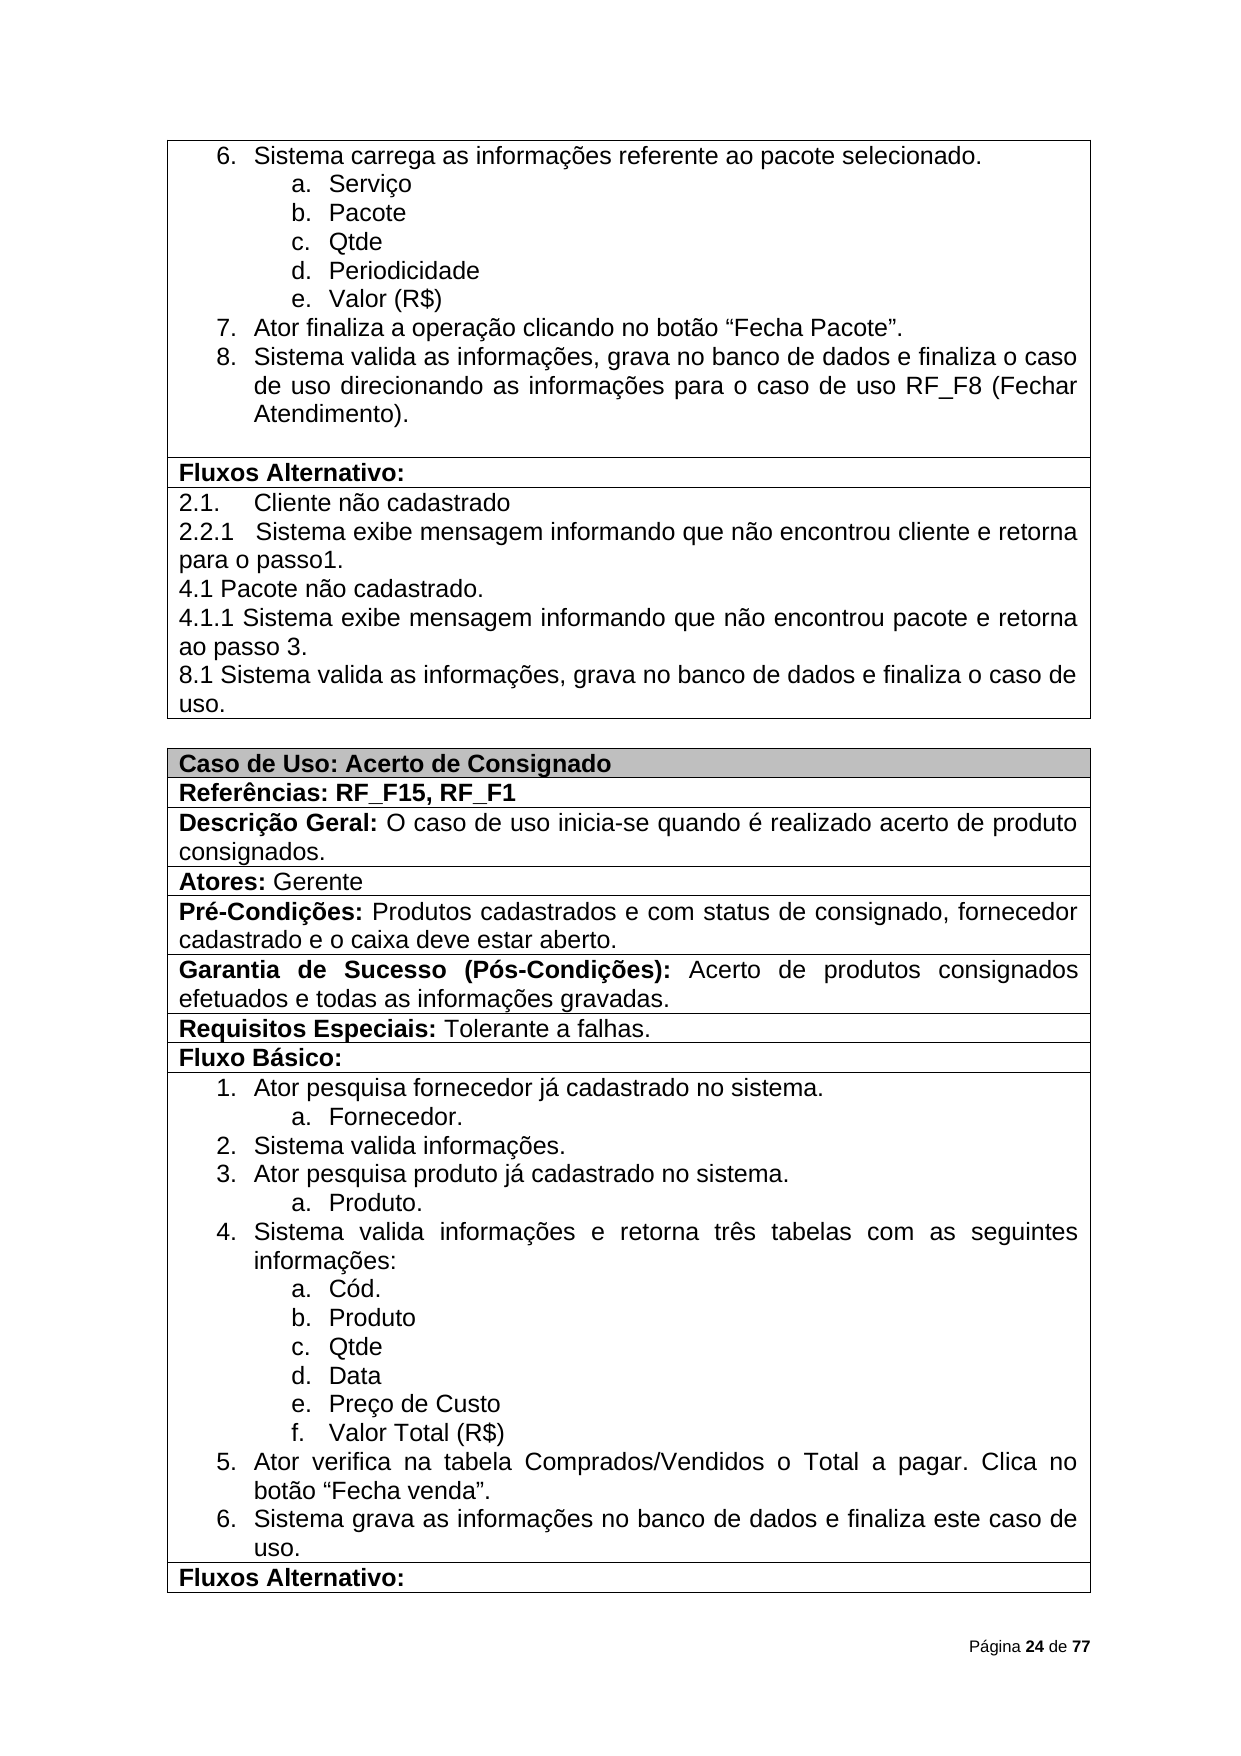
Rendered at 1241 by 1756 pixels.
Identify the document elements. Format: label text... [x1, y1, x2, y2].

table_cell Requisitos Especiais: Tolerante a falhas. [168, 1014, 1090, 1042]
table_cell Cliente não cadastrado 2.2.1 Sistema exibe mensagem informando que não encontrou cliente e retorna para o passo1. 4.1 Pacote não cadastrado. 4.1.1 Sistema exibe mensagem informando que não encontrou pacote e retorna ao passo 3. 8.1 Sistema valida as informações, grava no banco de dados e finaliza o caso de uso. [168, 488, 1090, 718]
table_cell Descrição Geral: O caso de uso inicia-se quando é realizado acerto de produto consignados. [168, 808, 1090, 866]
table_cell Pré-Condições: Produtos cadastrados e com status de consignado, fornecedor cadastrado e o caixa deve estar aberto. [168, 896, 1090, 954]
table_cell Fluxos Alternativo: [168, 458, 1090, 487]
table_cell Garantia de Sucesso (Pós-Condições): Acerto de produtos consignados efetuados e todas as informações gravadas. [168, 955, 1090, 1012]
table_cell Fluxos Alternativo: [168, 1563, 1090, 1592]
table_header Caso de Uso: Acerto de Consignado [168, 749, 1090, 777]
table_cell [168, 141, 1090, 457]
table_cell Referências: RF_F15, RF_F1 [168, 778, 1090, 807]
table_cell Atores: Gerente [168, 867, 1090, 895]
table_cell Fluxo Básico: [168, 1043, 1090, 1072]
table_cell Ator pesquisa fornecedor já cadastrado no sistema. Fornecedor. Sistema valida informações. Ator pesquisa produto já cadastrado no sistema. Produto. Sistema valida informações e retorna três tabelas com as seguintes informações: Cód. Produto Qtde Data Preço de Custo Valor Total (R$) Ator verifica na tabela Comprados/Vendidos o Total a pagar. Clica no botão “Fecha venda”. Sistema grava as informações no banco de dados e finaliza este caso de uso. [168, 1073, 1090, 1562]
